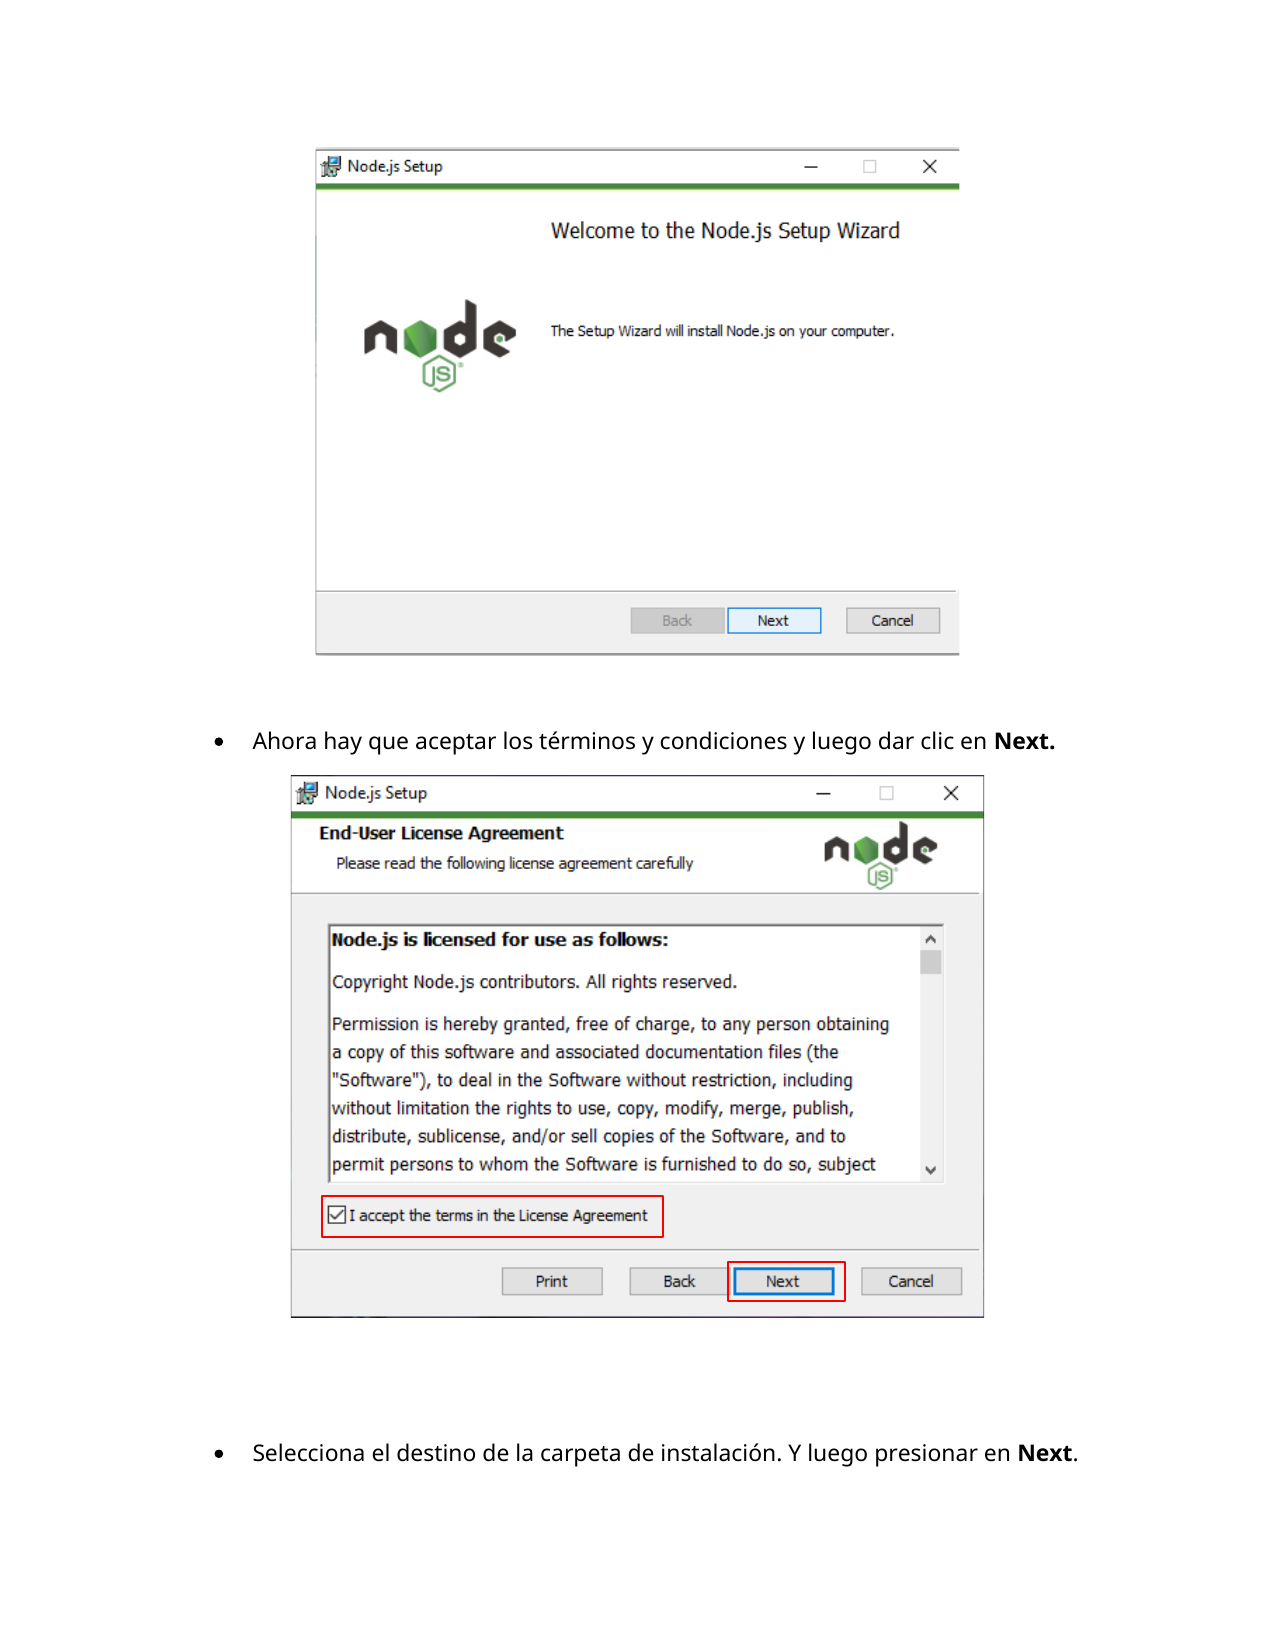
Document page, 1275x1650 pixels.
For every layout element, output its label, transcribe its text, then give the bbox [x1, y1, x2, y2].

list Ahora hay que aceptar los términos y condiciones y luego dar clic en Next. [215, 725, 1098, 756]
picture [315, 147, 960, 656]
picture [290, 775, 985, 1318]
list Selecciona el destino de la carpeta de instalación. Y luego presionar en Next. [215, 1437, 1098, 1469]
